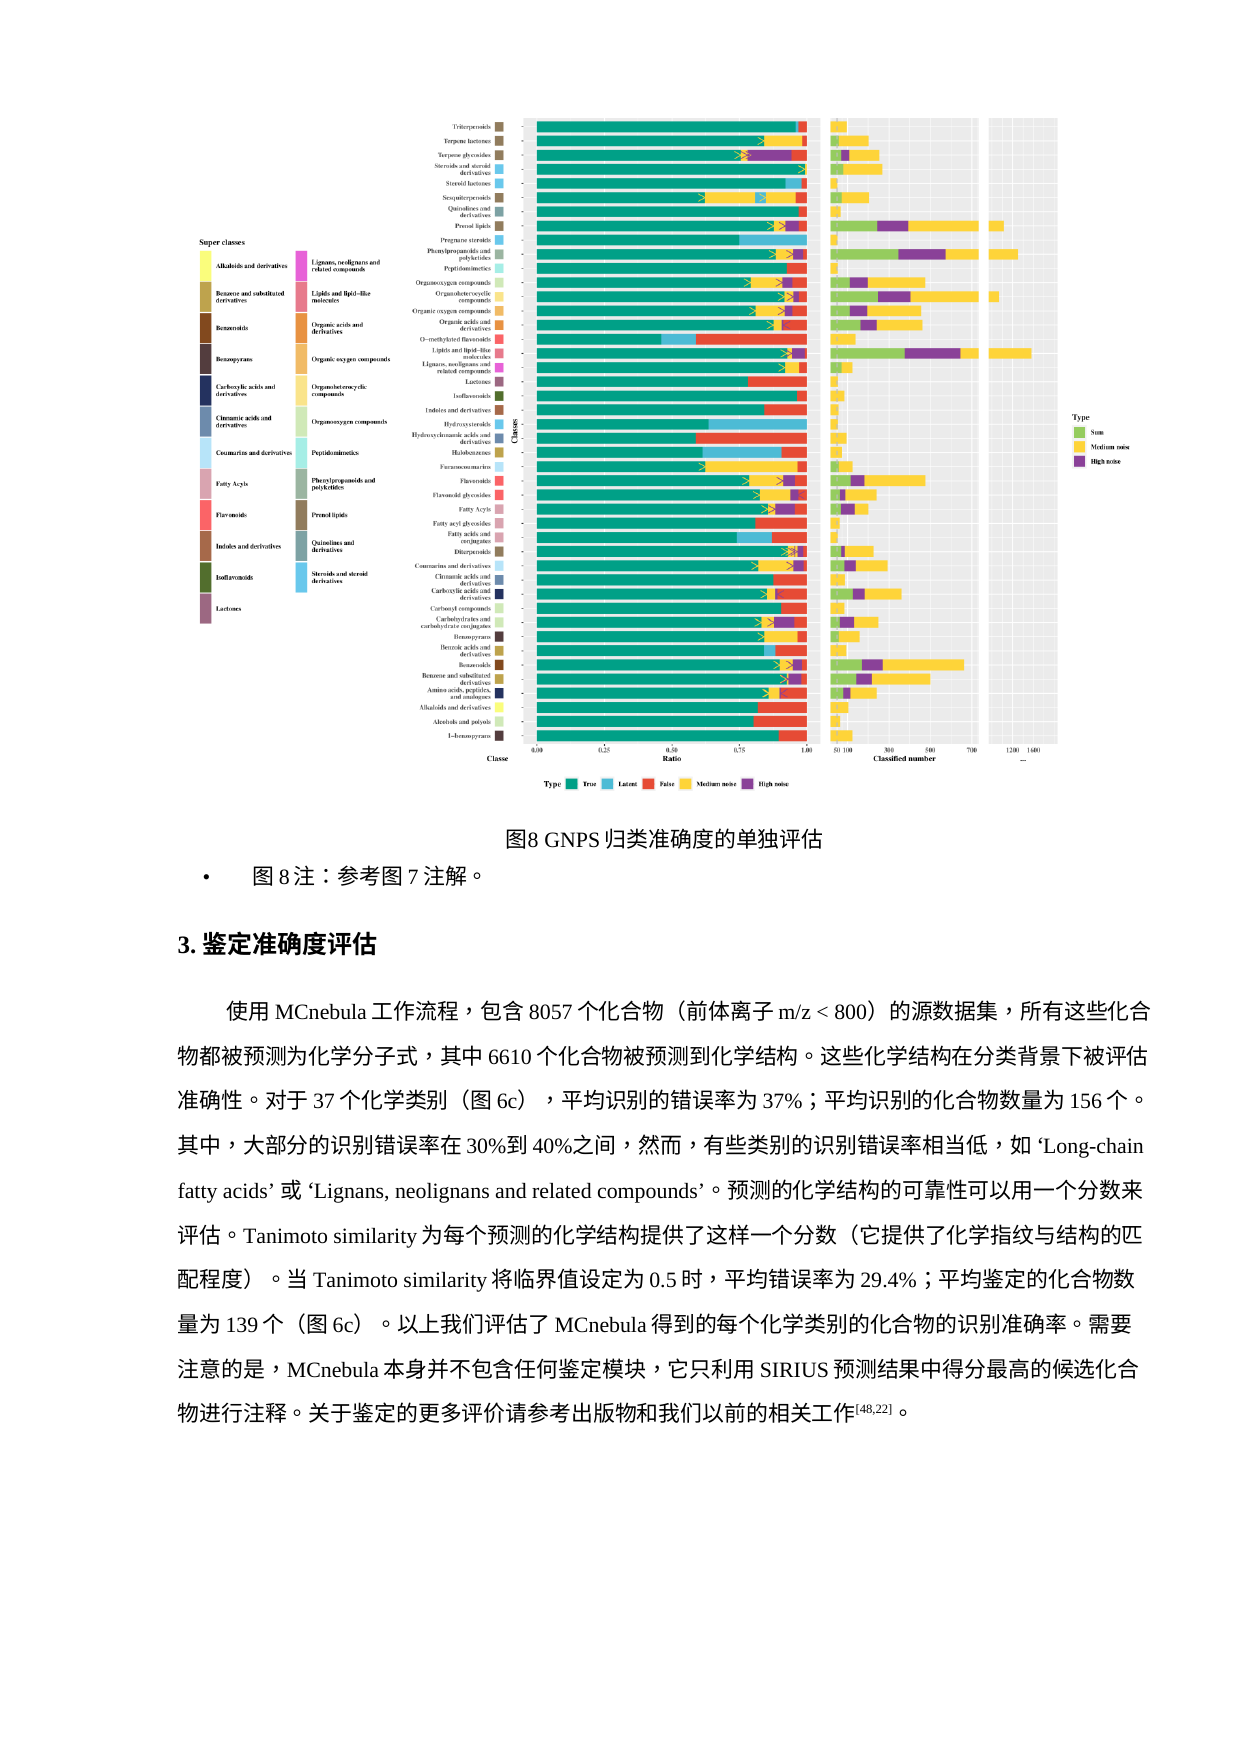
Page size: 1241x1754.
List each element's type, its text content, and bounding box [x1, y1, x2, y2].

picture [199, 118, 1130, 791]
text 图8 GNPS归类准确度的单独评估 [177, 824, 1152, 853]
subtitle 3. 鉴定准确度评估 [177, 926, 1152, 960]
text 使用MCnebula工作流程，包含8057个化合物（前体离子m/z < 800）的源数据集，所有这些化合物都被预测为化学分子式，其中6610个化合物被预测到化学结构。这些化学结构在分类背景下被评估准确性。对于37个化学类别（图6c），平均识别的错误率为37%；平均识别的化合物数量为156个。其中，大部分的识别错误率在30%到40%之间，然而，有些类别的识别错误率相当低，如 ‘Long-chain fatty acids’ 或 ‘Lignans, neolignans and related compounds’。预测的化学结构的可靠性可以用一个分数来评估。Tanimoto similarity为每个预测的化学结构提供了这样一个分数（它提供了化学指纹与结构的匹配程度）。当Tanimoto similarity将临界值设定为0.5时，平均错误率为29.4%；平均鉴定的化合物数量为139个（图6c）。以上我们评估了MCnebula得到的每个化学类别的化合物的识别准确率。需要注意的是，MCnebula本身并不包含任何鉴定模块，它只利用SIRIUS预测结果中得分最高的候选化合物进行注释。关于鉴定的更多评价请参考出版物和我们以前的相关工作[48,22]。 [177, 996, 1152, 1428]
list 图8注：参考图7注解。 [202, 861, 1152, 891]
